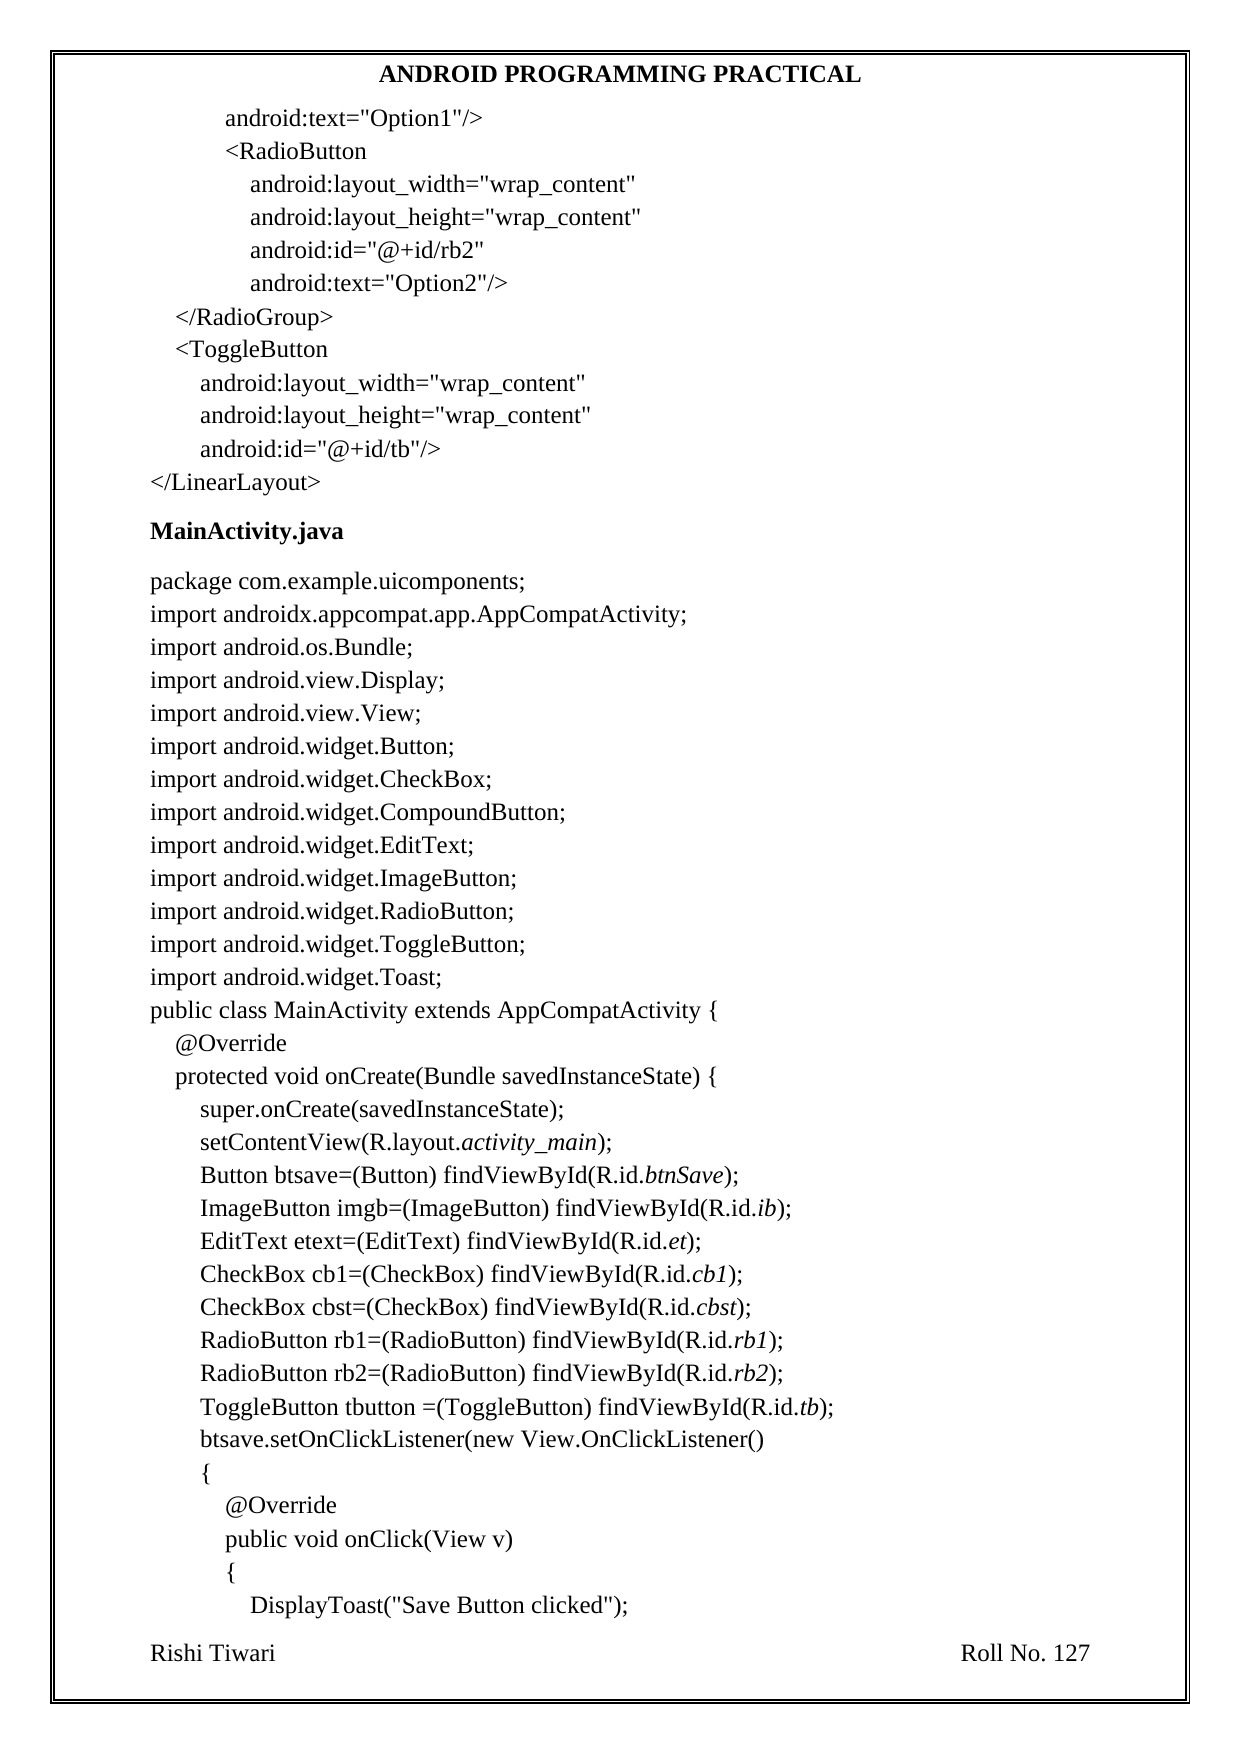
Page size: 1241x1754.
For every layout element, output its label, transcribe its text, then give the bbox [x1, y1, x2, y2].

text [150, 103, 1090, 495]
text MainActivity.java [150, 516, 1090, 545]
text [150, 566, 1090, 1618]
